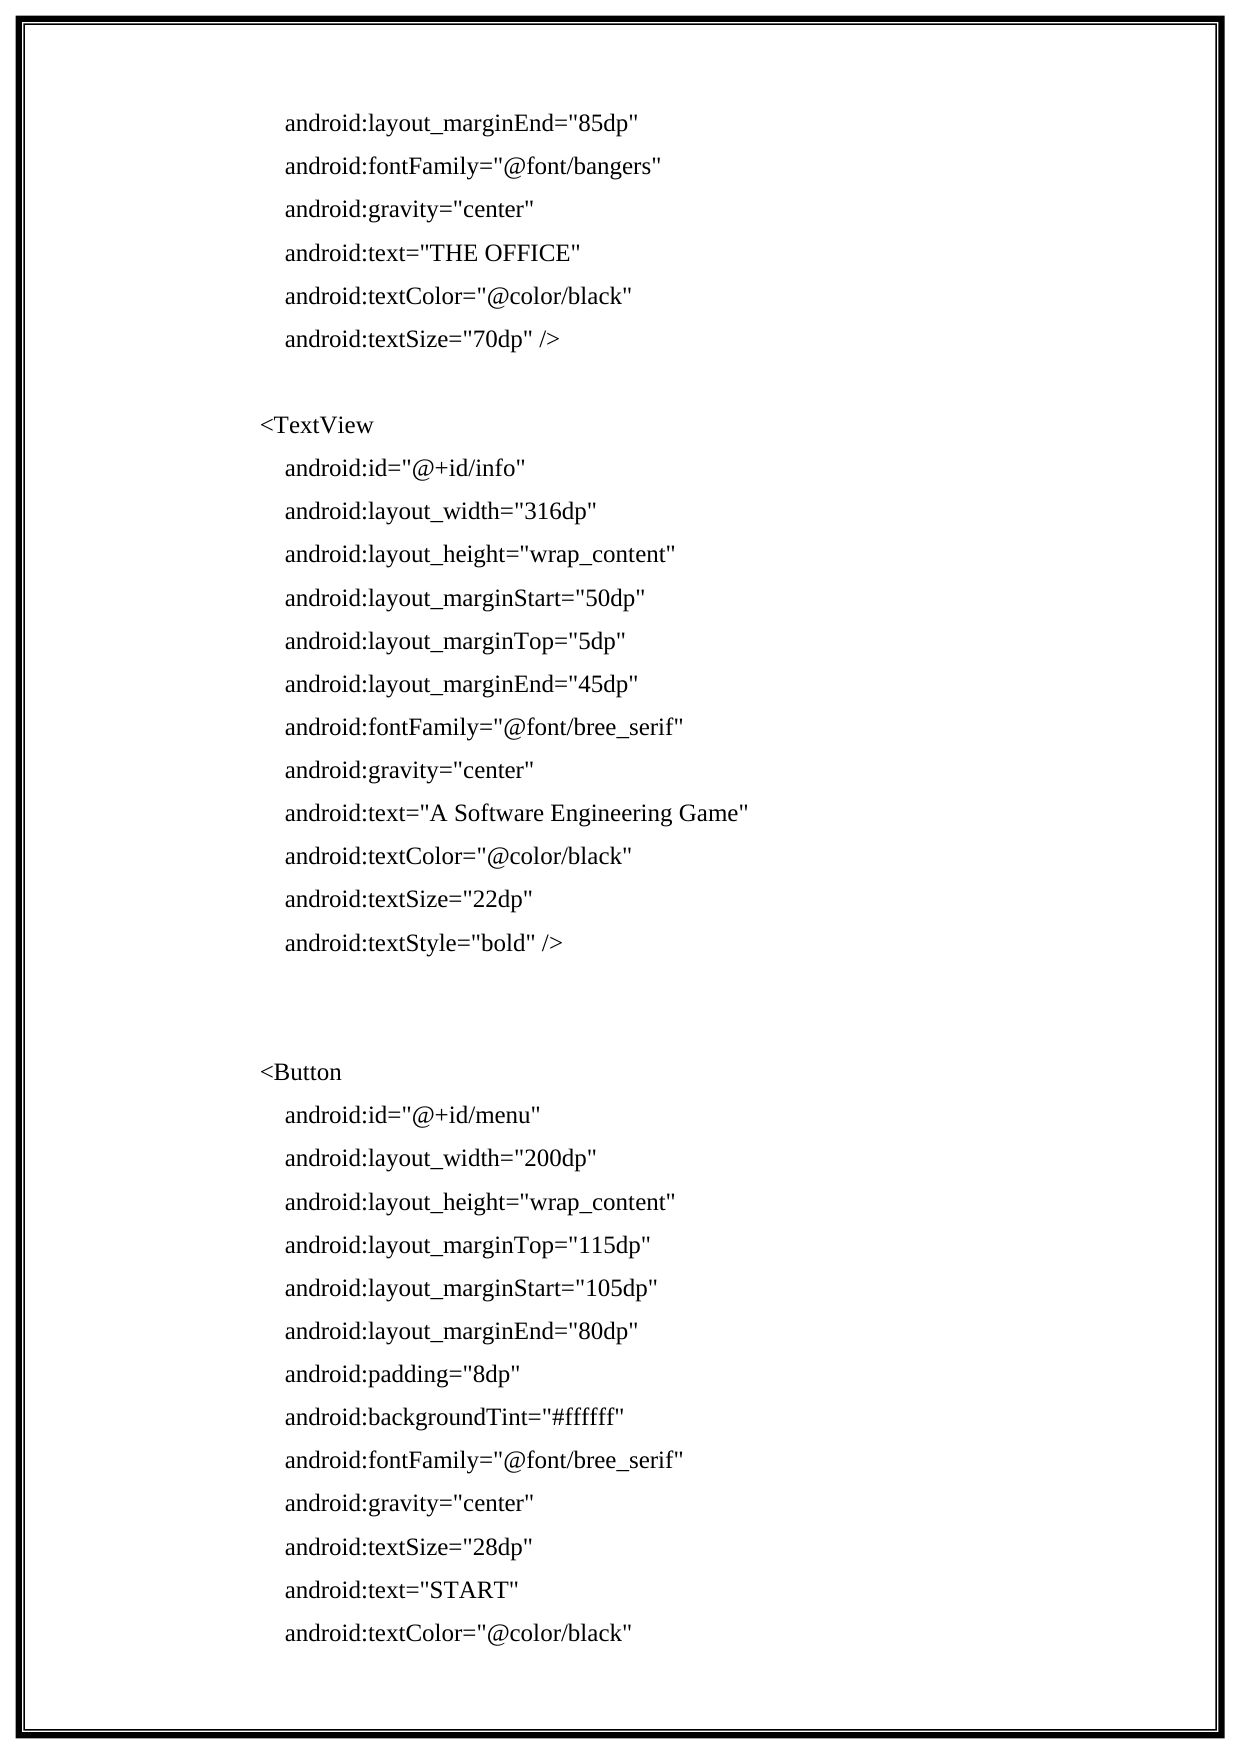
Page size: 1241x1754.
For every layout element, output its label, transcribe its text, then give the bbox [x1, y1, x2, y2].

text <Button [259, 1057, 1205, 1086]
text android:layout_marginEnd="85dp" android:fontFamily="@font/bangers" android:gravity="center" android:text="THE OFFICE" android:textColor="@color/black" android:textSize="70dp" /> [284, 108, 663, 353]
text android:id="@+id/menu" android:layout_width="200dp" android:layout_height="wrap_content" android:layout_marginTop="115dp" android:layout_marginStart="105dp" android:layout_marginEnd="80dp" android:padding="8dp" android:backgroundTint="#ffffff" android:fontFamily="@font/bree_serif" android:gravity="center" android:textSize="28dp" android:text="START" android:textColor="@color/black" [284, 1100, 685, 1647]
text android:layout_height="wrap_content" android:layout_marginStart="50dp" android:layout_marginTop="5dp" android:layout_marginEnd="45dp" android:fontFamily="@font/bree_serif" android:gravity="center" [284, 539, 685, 784]
text android:text="A Software Engineering Game" android:textColor="@color/black" android:textSize="22dp" android:textStyle="bold" /> [284, 798, 750, 956]
text <TextView android:id="@+id/info" android:layout_width="316dp" [259, 410, 598, 525]
